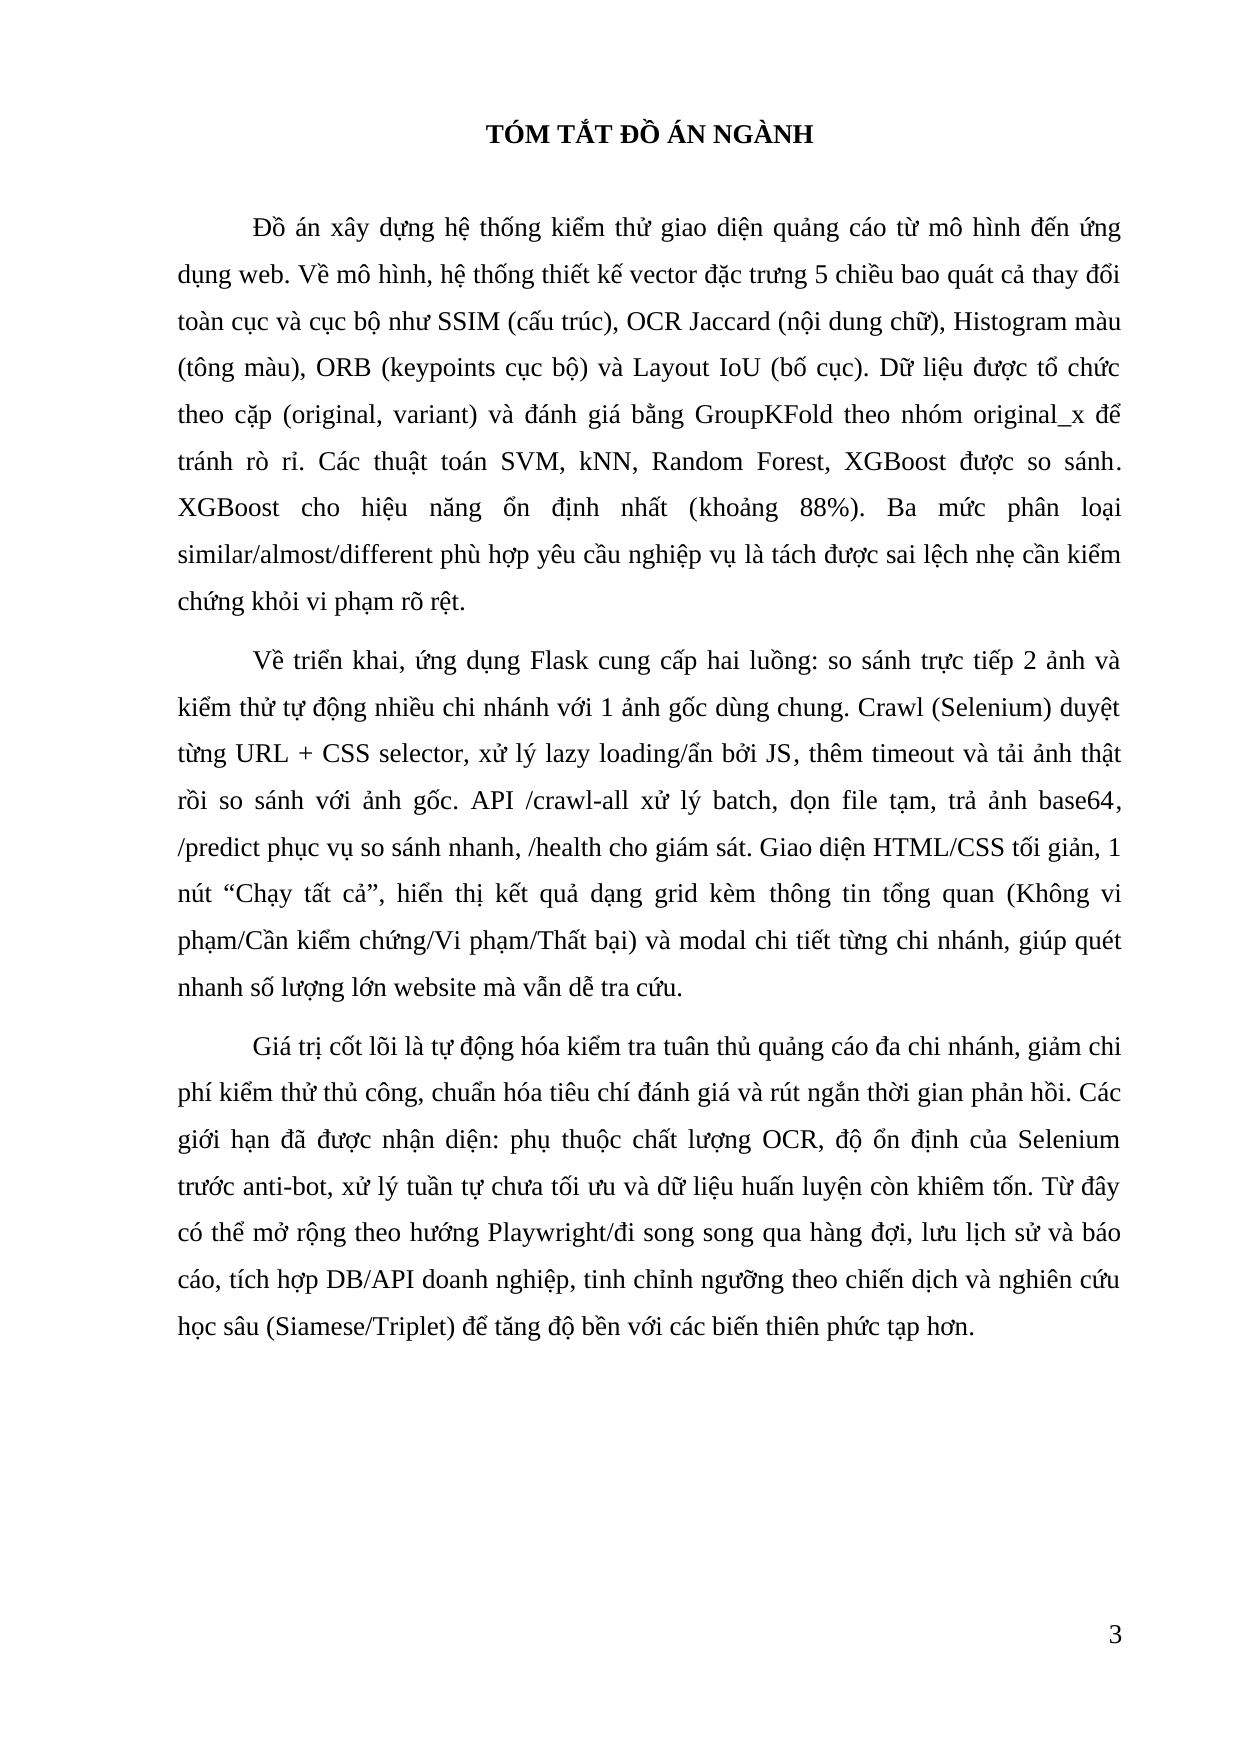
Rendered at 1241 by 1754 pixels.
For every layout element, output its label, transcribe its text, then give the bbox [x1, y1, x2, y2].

text Về triển khai, ứng dụng Flask cung cấp hai luồng: so sánh trực tiếp 2 ảnh và kiểm thử tự động nhiều chi nhánh với 1 ảnh gốc dùng chung. Crawl (Selenium) duyệt từng URL + CSS selector, xử lý lazy loading/ẩn bởi JS, thêm timeout và tải ảnh thật rồi so sánh với ảnh gốc. API /crawl-all xử lý batch, dọn file tạm, trả ảnh base64, /predict phục vụ so sánh nhanh, /health cho giám sát. Giao diện HTML/CSS tối giản, 1 nút “Chạy tất cả”, hiển thị kết quả dạng grid kèm thông tin tổng quan (Không vi phạm/Cần kiểm chứng/Vi phạm/Thất bại) và modal chi tiết từng chi nhánh, giúp quét nhanh số lượng lớn website mà vẫn dễ tra cứu. [177, 644, 1122, 1002]
text TÓM TẮT ĐỒ ÁN NGÀNH [177, 118, 1122, 149]
text Giá trị cốt lõi là tự động hóa kiểm tra tuân thủ quảng cáo đa chi nhánh, giảm chi phí kiểm thử thủ công, chuẩn hóa tiêu chí đánh giá và rút ngắn thời gian phản hồi. Các giới hạn đã được nhận diện: phụ thuộc chất lượng OCR, độ ổn định của Selenium trước anti-bot, xử lý tuần tự chưa tối ưu và dữ liệu huấn luyện còn khiêm tốn. Từ đây có thể mở rộng theo hướng Playwright/đi song song qua hàng đợi, lưu lịch sử và báo cáo, tích hợp DB/API doanh nghiệp, tinh chỉnh ngưỡng theo chiến dịch và nghiên cứu học sâu (Siamese/Triplet) để tăng độ bền với các biến thiên phức tạp hơn. [177, 1030, 1122, 1341]
text Đồ án xây dựng hệ thống kiểm thử giao diện quảng cáo từ mô hình đến ứng dụng web. Về mô hình, hệ thống thiết kế vector đặc trưng 5 chiều bao quát cả thay đổi toàn cục và cục bộ như SSIM (cấu trúc), OCR Jaccard (nội dung chữ), Histogram màu (tông màu), ORB (keypoints cục bộ) và Layout IoU (bố cục). Dữ liệu được tổ chức theo cặp (original, variant) và đánh giá bằng GroupKFold theo nhóm original_x để tránh rò rỉ. Các thuật toán SVM, kNN, Random Forest, XGBoost được so sánh. XGBoost cho hiệu năng ổn định nhất (khoảng 88%). Ba mức phân loại similar/almost/different phù hợp yêu cầu nghiệp vụ là tách được sai lệch nhẹ cần kiểm chứng khỏi vi phạm rõ rệt. [177, 211, 1122, 616]
